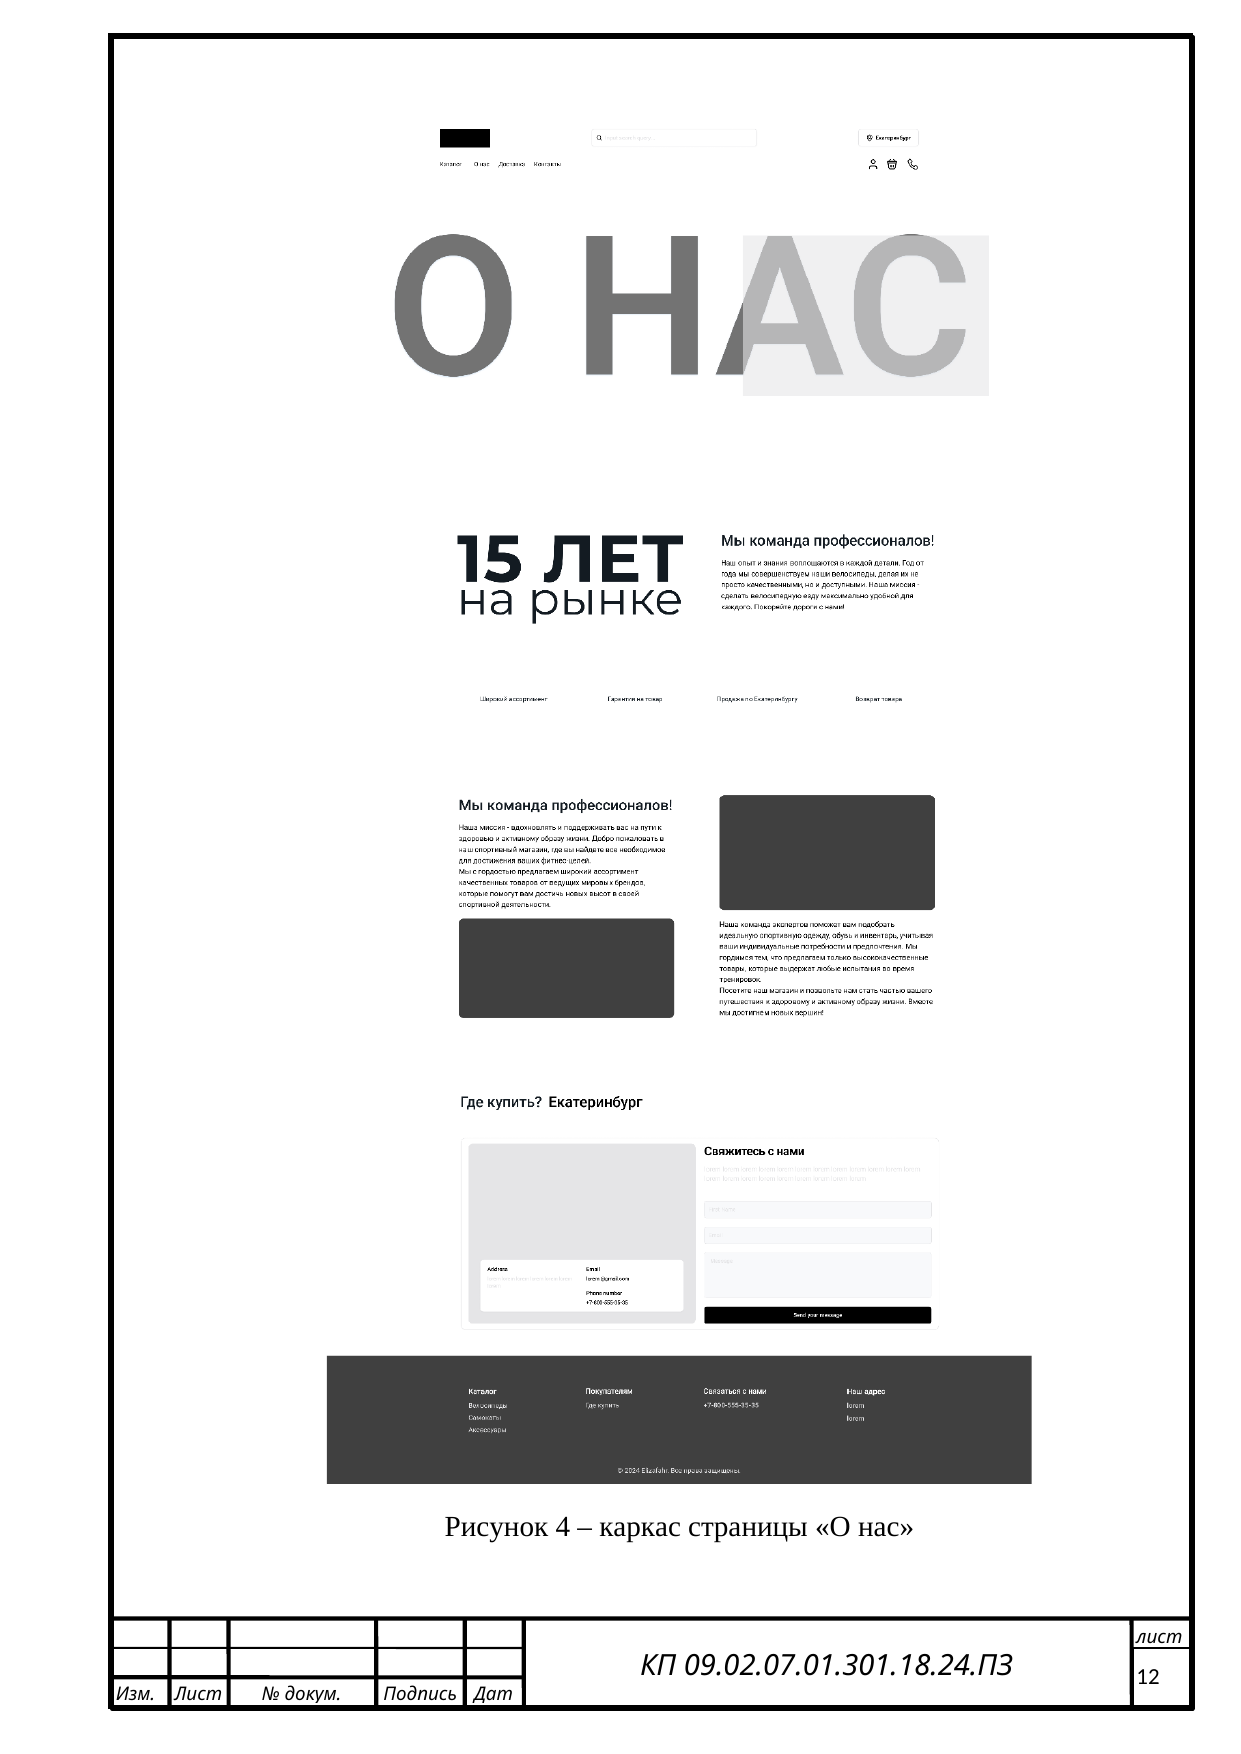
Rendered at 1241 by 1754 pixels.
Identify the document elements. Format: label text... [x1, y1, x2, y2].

text Рисунок 4 – каркас страницы «О нас» [177, 1509, 1152, 1542]
picture [326, 118, 1032, 1484]
